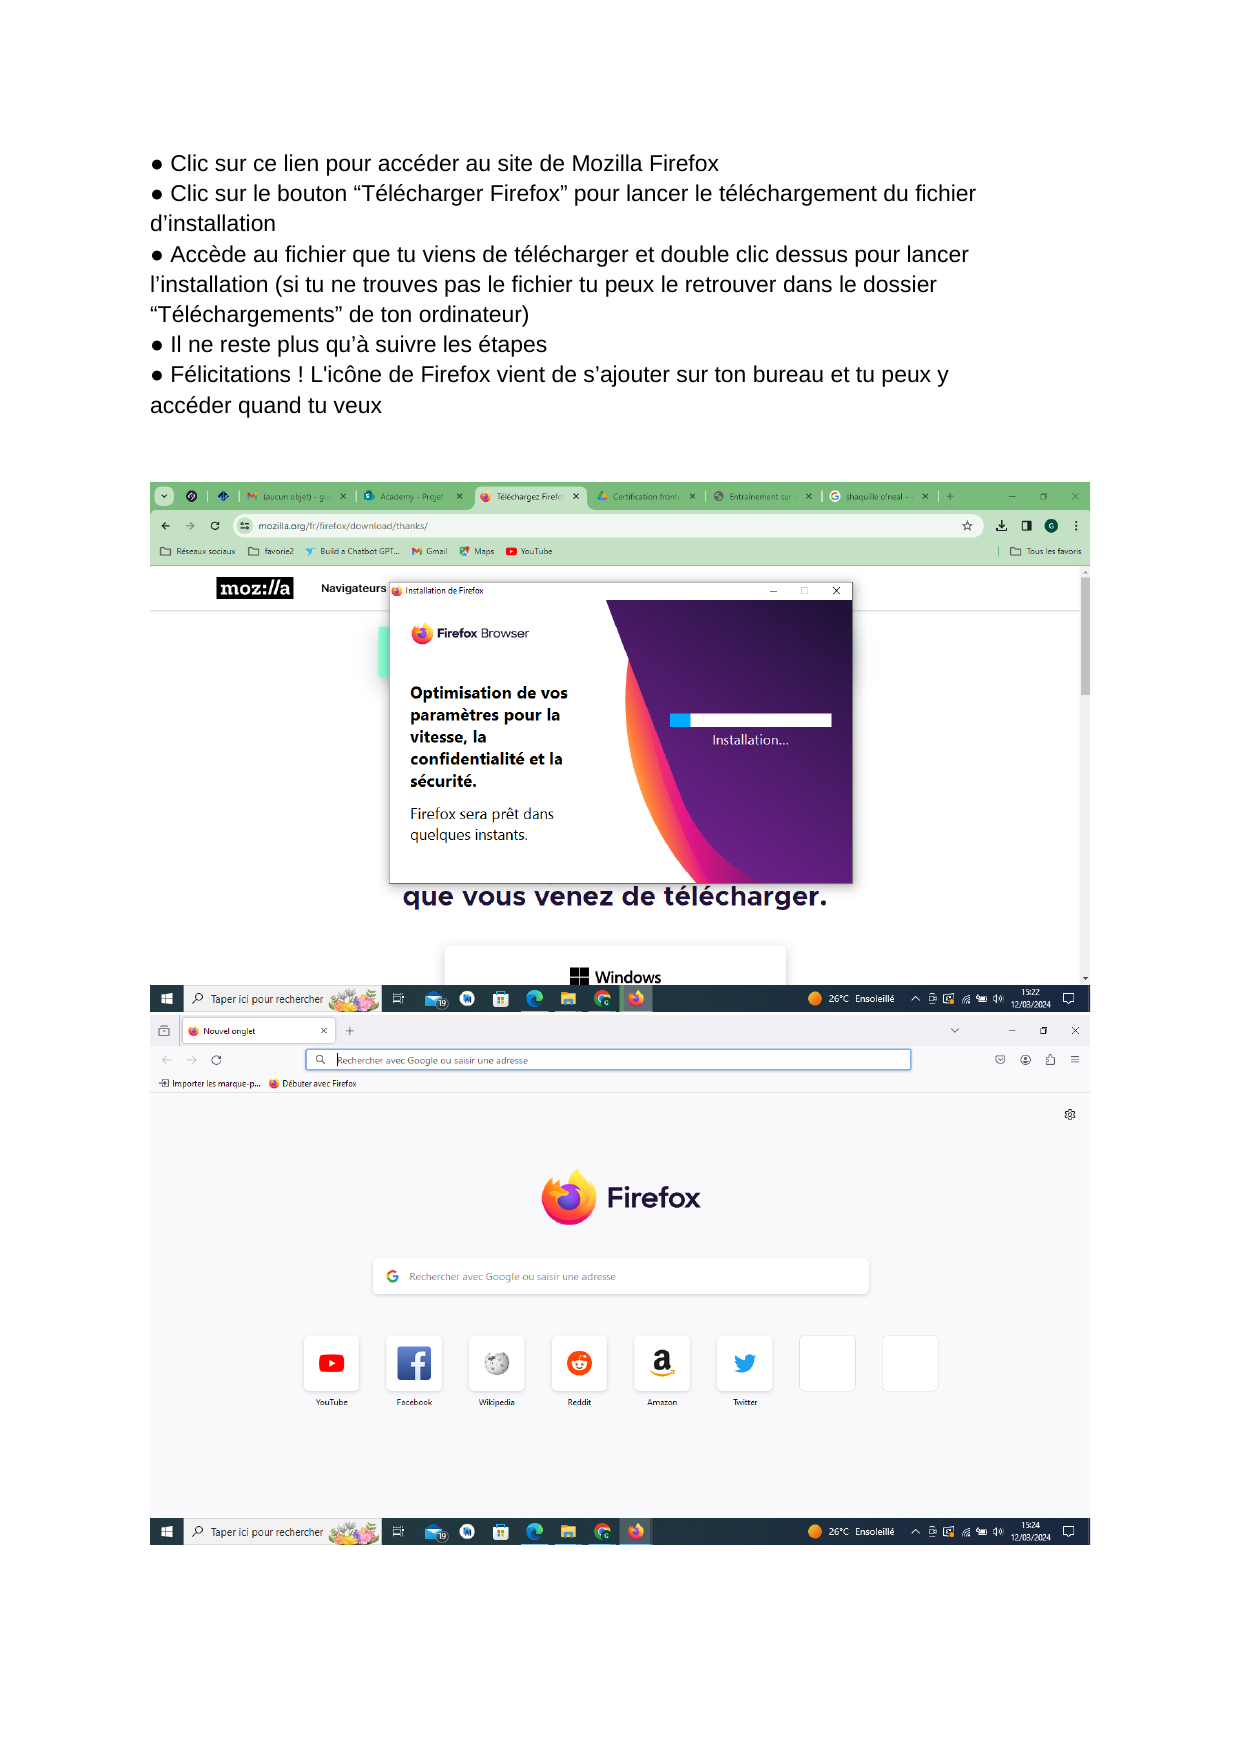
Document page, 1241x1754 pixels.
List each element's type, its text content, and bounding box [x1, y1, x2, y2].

picture [150, 482, 1091, 1012]
text ● Clic sur le bouton “Télécharger Firefox” pour lancer le téléchargement du fichier [150, 180, 1090, 207]
text accéder quand tu veux [150, 392, 1090, 418]
text l’installation (si tu ne trouves pas le fichier tu peux le retrouver dans le dossier [150, 271, 1090, 297]
text d’installation [150, 210, 1090, 237]
text ● Il ne reste plus qu’à suivre les étapes [150, 331, 1090, 358]
text ● Félicitations ! L'icône de Firefox vient de s’ajouter sur ton bureau et tu peux y [150, 361, 1090, 388]
text ● Clic sur ce lien pour accéder au site de Mozilla Firefox [150, 150, 1090, 176]
text “Téléchargements” de ton ordinateur) [150, 301, 1090, 327]
picture [150, 1015, 1091, 1545]
text ● Accède au fichier que tu viens de télécharger et double clic dessus pour lancer [150, 241, 1090, 267]
